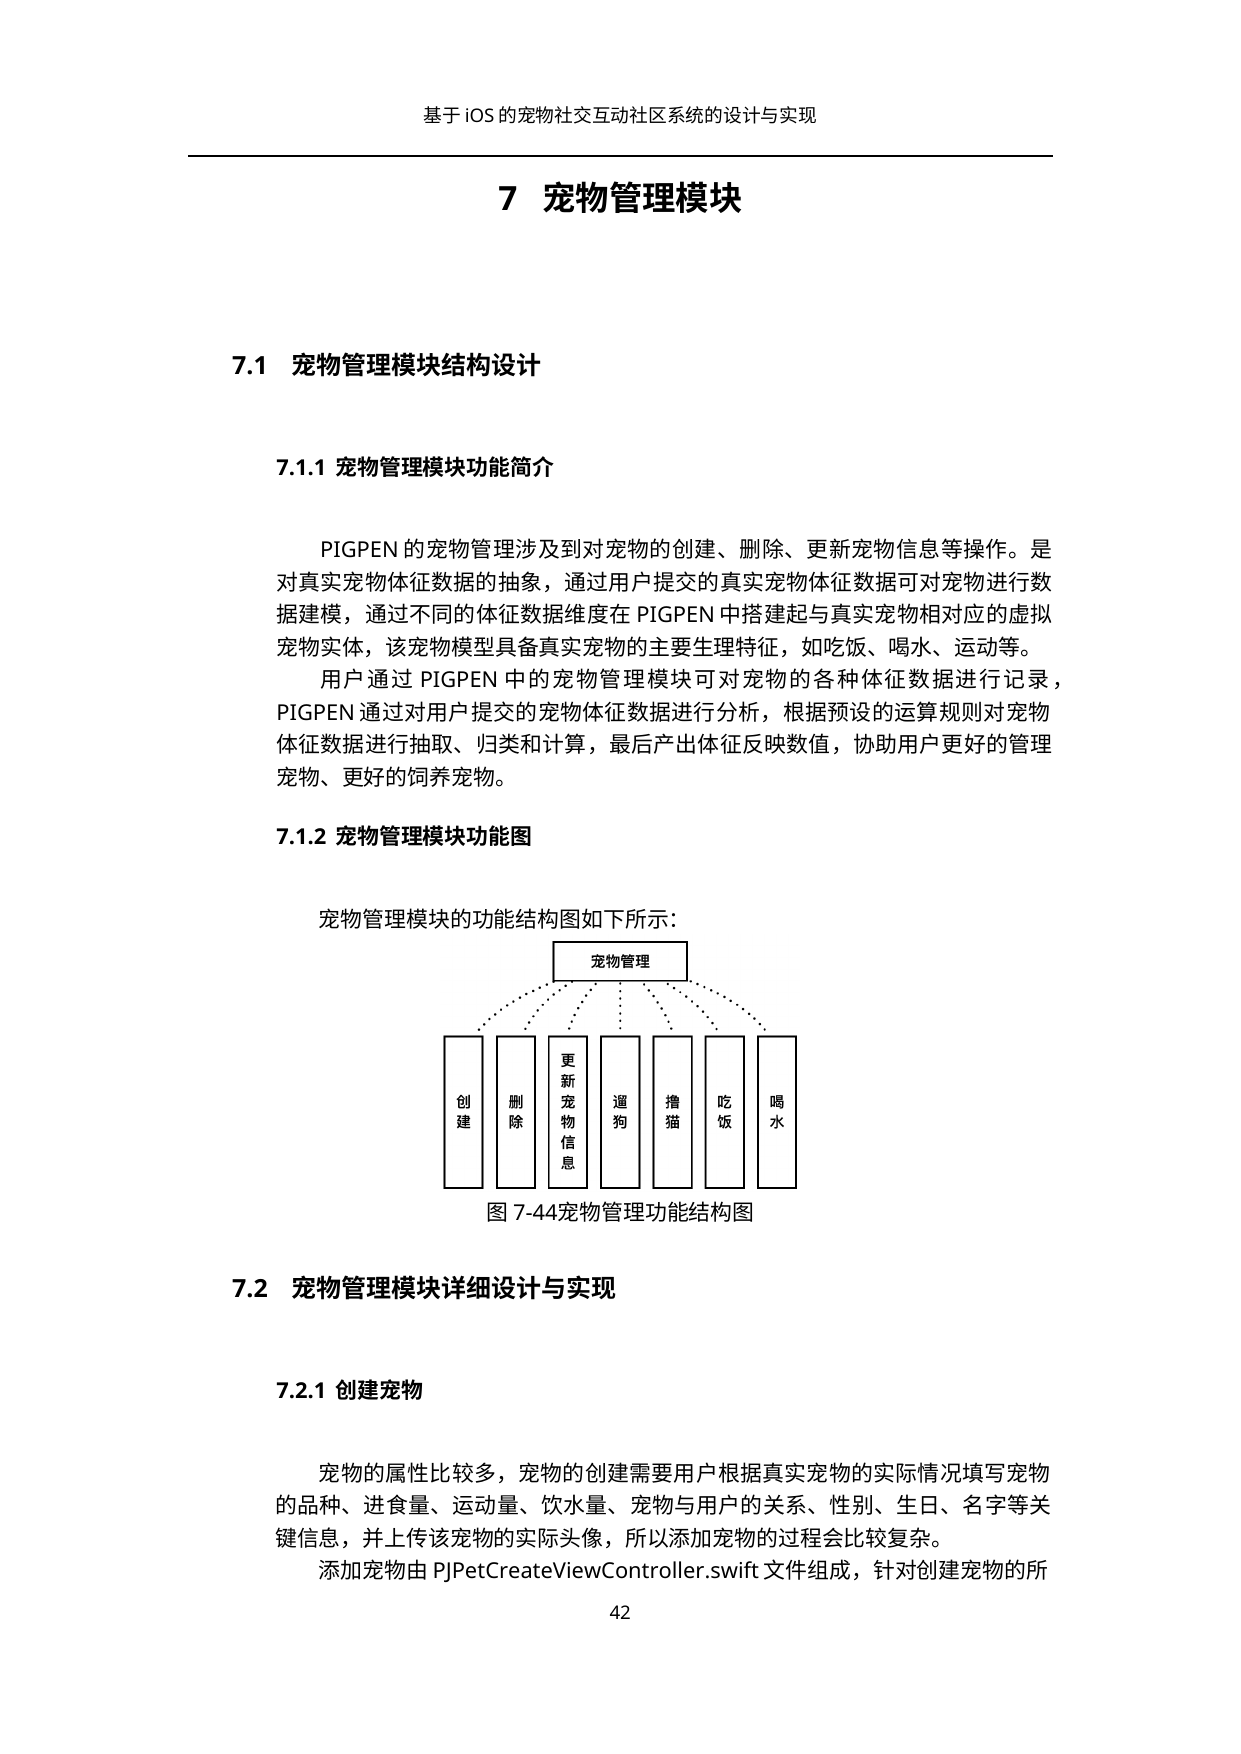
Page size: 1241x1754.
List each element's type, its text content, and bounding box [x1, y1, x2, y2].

subtitle 宠物管理模块详细设计与实现 [232, 1254, 1053, 1319]
text PIGPEN的宠物管理涉及到对宠物的创建、删除、更新宠物信息等操作。是对真实宠物体征数据的抽象，通过用户提交的真实宠物体征数据可对宠物进行数据建模，通过不同的体征数据维度在PIGPEN中搭建起与真实宠物相对应的虚拟宠物实体，该宠物模型具备真实宠物的主要生理特征，如吃饭、喝水、运动等。 [276, 532, 1053, 662]
text 用户通过PIGPEN中的宠物管理模块可对宠物的各种体征数据进行记录，PIGPEN通过对用户提交的宠物体征数据进行分析，根据预设的运算规则对宠物体征数据进行抽取、归类和计算，最后产出体征反映数值，协助用户更好的管理宠物、更好的饲养宠物。 [276, 662, 1053, 792]
subtitle 宠物管理模块功能简介 [276, 449, 1053, 482]
text 宠物管理模块的功能结构图如下所示： [319, 902, 1053, 934]
subtitle 宠物管理模块 [187, 163, 1053, 228]
subtitle 宠物管理模块结构设计 [232, 331, 1053, 396]
subtitle 创建宠物 [276, 1372, 1053, 1405]
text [275, 1553, 1053, 1585]
text 宠物的属性比较多，宠物的创建需要用户根据真实宠物的实际情况填写宠物的品种、进食量、运动量、饮水量、宠物与用户的关系、性别、生日、名字等关键信息，并上传该宠物的实际头像，所以添加宠物的过程会比较复杂。 [275, 1455, 1053, 1553]
picture [440, 934, 800, 1192]
subtitle 宠物管理模块功能图 [276, 819, 1053, 852]
